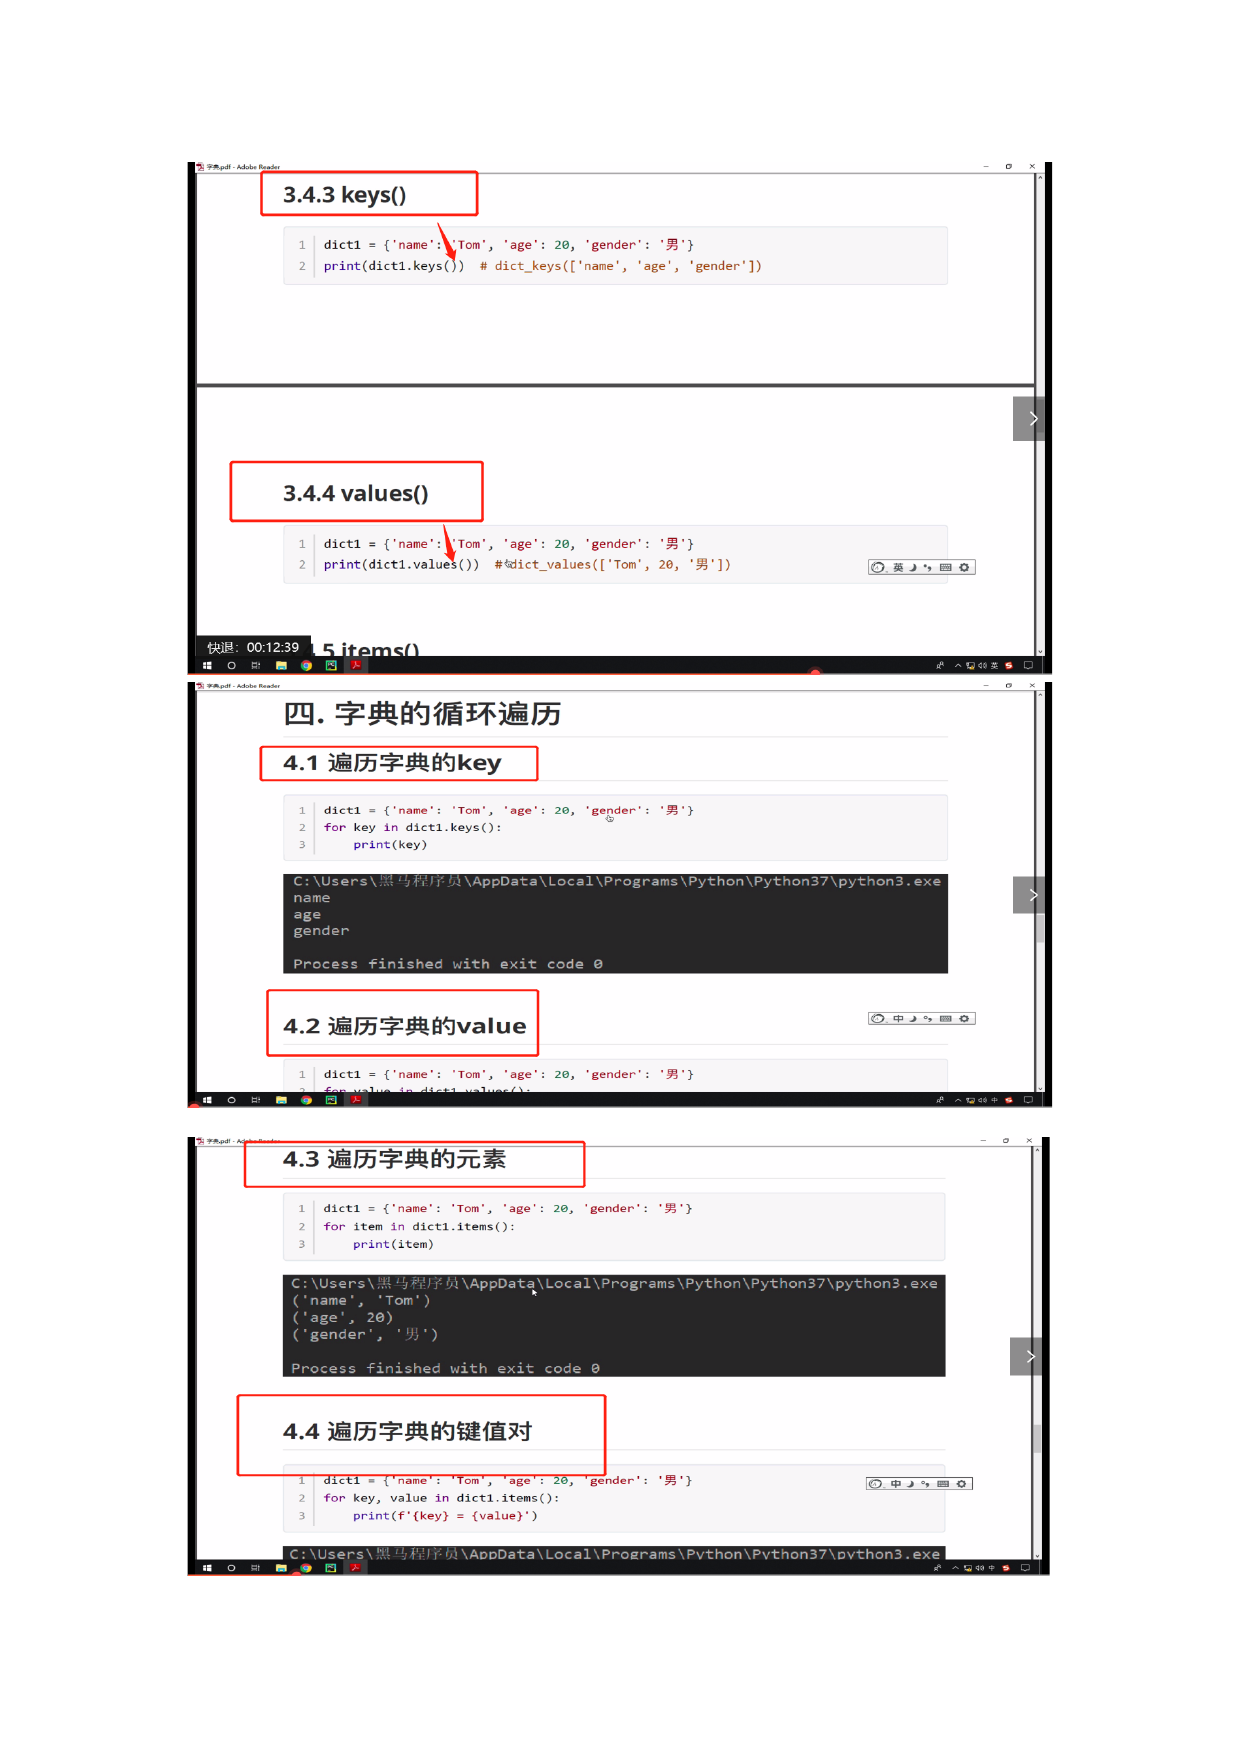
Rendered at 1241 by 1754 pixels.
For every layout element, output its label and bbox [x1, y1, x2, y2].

picture [187, 1137, 1050, 1576]
picture [187, 682, 1053, 1108]
picture [187, 162, 1053, 675]
